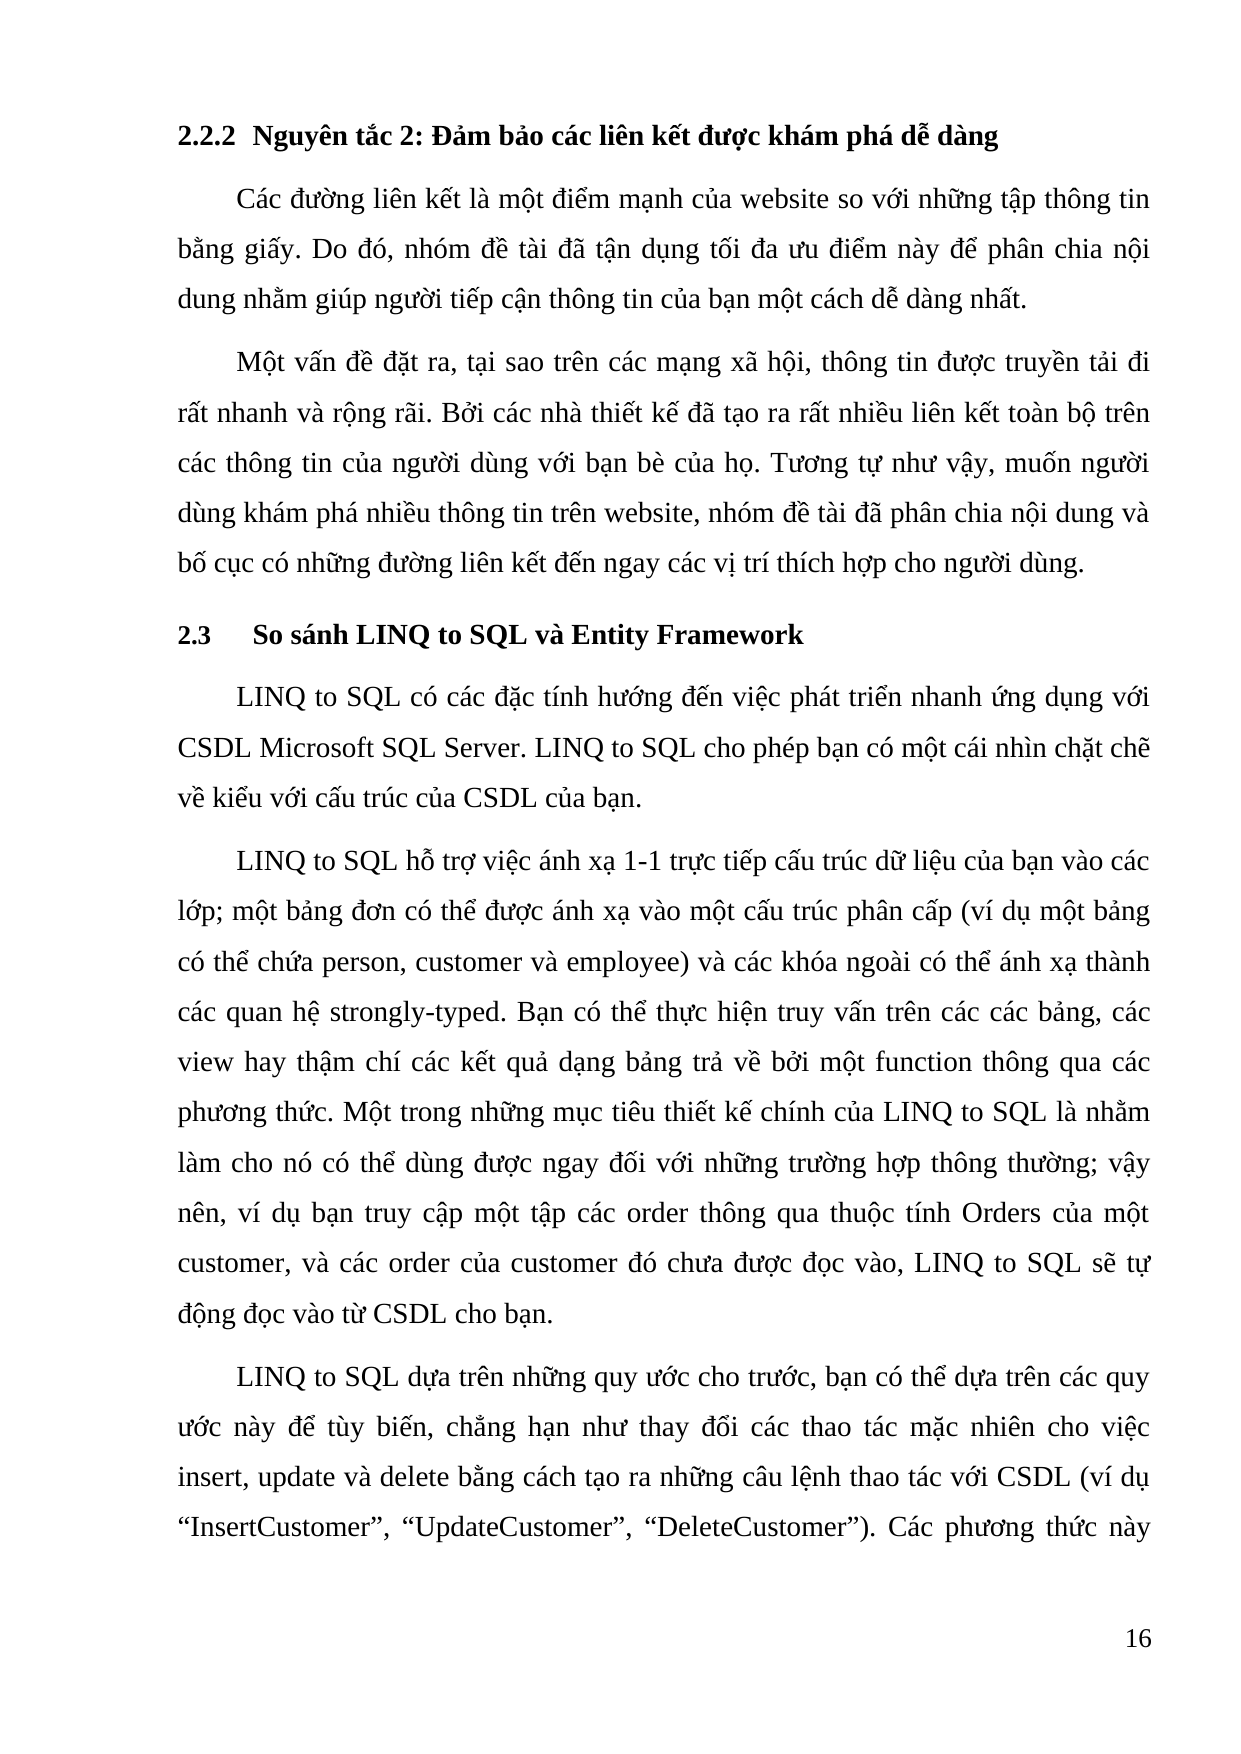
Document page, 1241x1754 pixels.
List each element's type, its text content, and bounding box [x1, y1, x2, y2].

text Các đường liên kết là một điểm mạnh của website so với những tập thông tin bằng giấy. Do đó, nhóm đề tài đã tận dụng tối đa ưu điểm này để phân chia nội dung nhằm giúp người tiếp cận thông tin của bạn một cách dễ dàng nhất. [177, 181, 1152, 315]
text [177, 1359, 1152, 1543]
text Nguyên tắc 2: Đảm bảo các liên kết được khám phá dễ dàng [177, 118, 1152, 152]
text LINQ to SQL có các đặc tính hướng đến việc phát triển nhanh ứng dụng với CSDL Microsoft SQL Server. LINQ to SQL cho phép bạn có một cái nhìn chặt chẽ về kiểu với cấu trúc của CSDL của bạn. [177, 679, 1152, 814]
text LINQ to SQL hỗ trợ việc ánh xạ 1-1 trực tiếp cấu trúc dữ liệu của bạn vào các lớp; một bảng đơn có thể được ánh xạ vào một cấu trúc phân cấp (ví dụ một bảng có thể chứa person, customer và employee) và các khóa ngoài có thể ánh xạ thành các quan hệ strongly-typed. Bạn có thể thực hiện truy vấn trên các các bảng, các view hay thậm chí các kết quả dạng bảng trả về bởi một function thông qua các phương thức. Một trong những mục tiêu thiết kế chính của LINQ to SQL là nhằm làm cho nó có thể dùng được ngay đối với những trường hợp thông thường; vậy nên, ví dụ bạn truy cập một tập các order thông qua thuộc tính Orders của một customer, và các order của customer đó chưa được đọc vào, LINQ to SQL sẽ tự động đọc vào từ CSDL cho bạn. [177, 843, 1152, 1329]
text So sánh LINQ to SQL và Entity Framework [177, 617, 1152, 650]
text Một vấn đề đặt ra, tại sao trên các mạng xã hội, thông tin được truyền tải đi rất nhanh và rộng rãi. Bởi các nhà thiết kế đã tạo ra rất nhiều liên kết toàn bộ trên các thông tin của người dùng với bạn bè của họ. Tương tự như vậy, muốn người dùng khám phá nhiều thông tin trên website, nhóm đề tài đã phân chia nội dung và bố cục có những đường liên kết đến ngay các vị trí thích hợp cho người dùng. [177, 344, 1152, 579]
